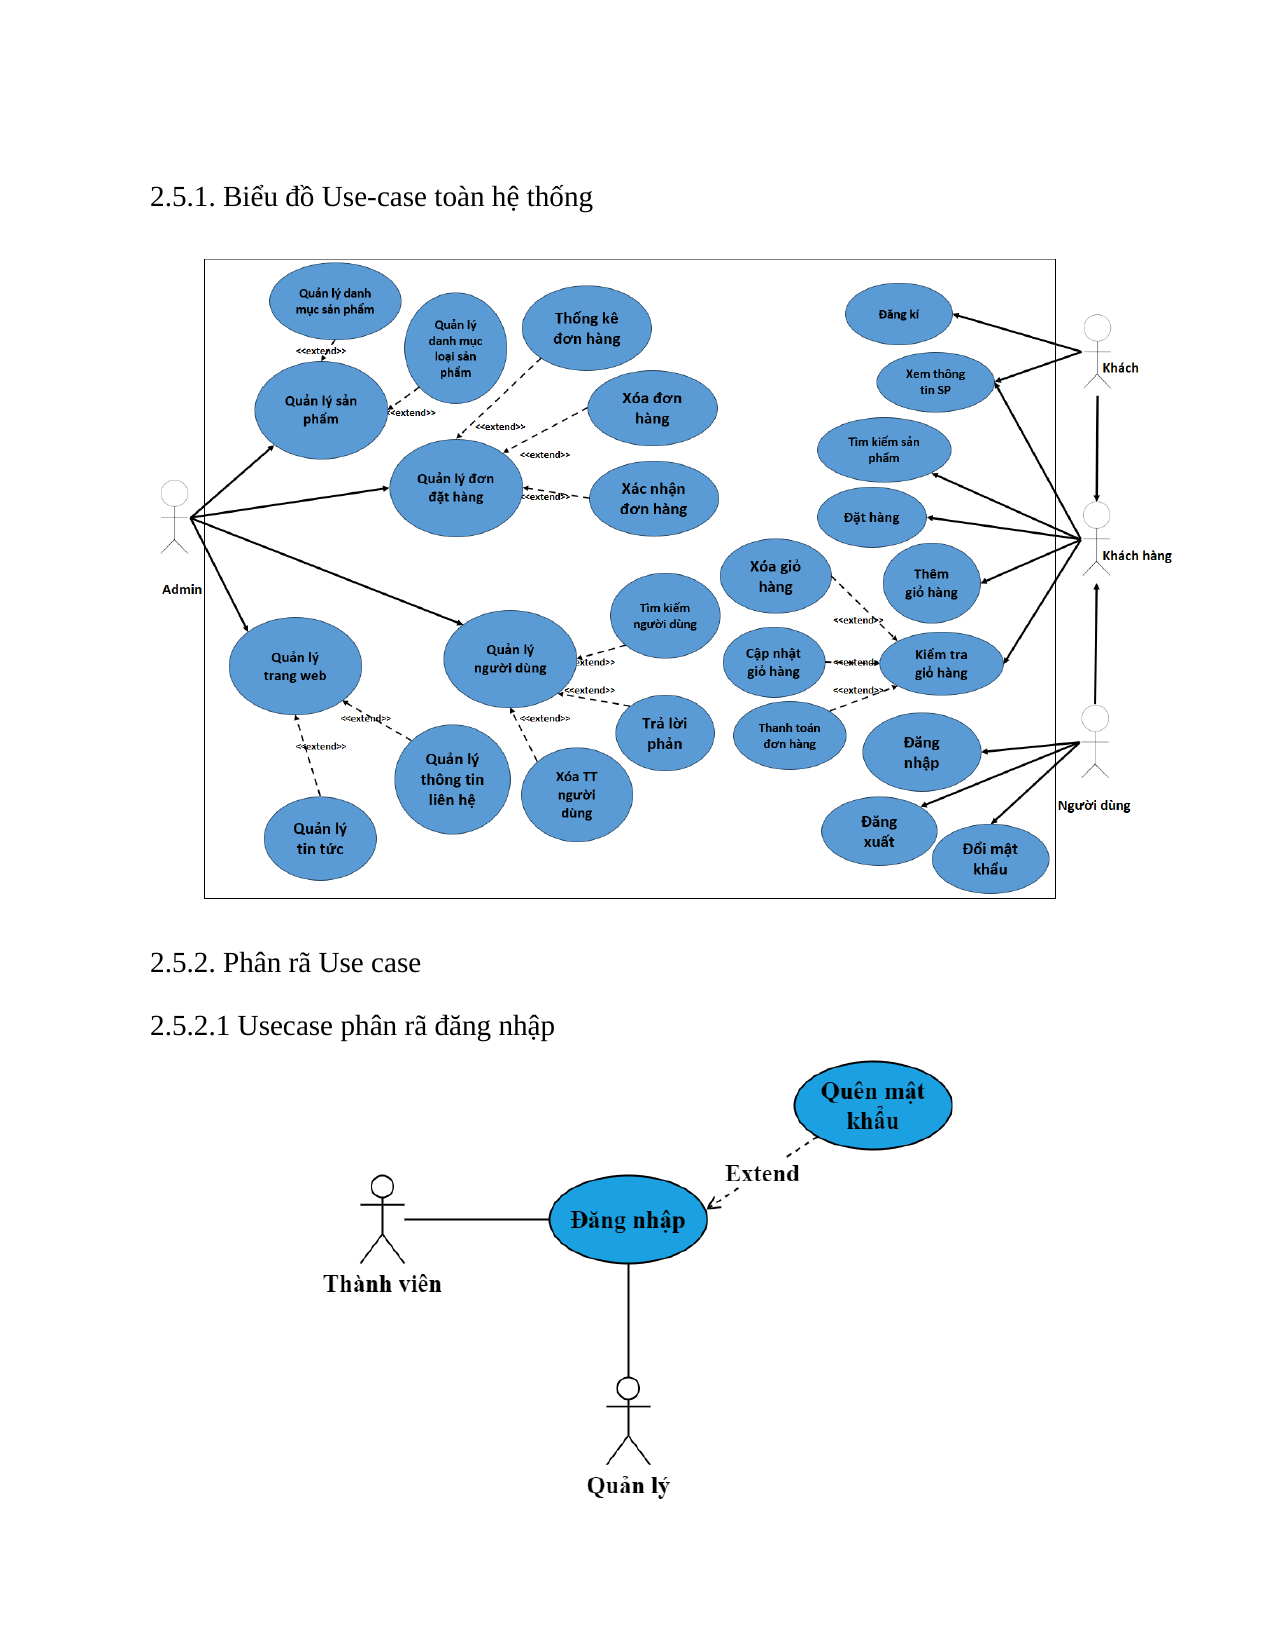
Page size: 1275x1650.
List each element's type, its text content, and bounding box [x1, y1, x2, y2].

subtitle 2.5.2. Phân rã Use case [150, 945, 1125, 978]
picture [150, 241, 1182, 914]
text 2.5.2.1 Usecase phân rã đăng nhập [150, 1008, 1125, 1041]
subtitle 2.5.1. Biểu đồ Use-case toàn hệ thống [150, 179, 1125, 213]
picture [322, 1060, 953, 1500]
